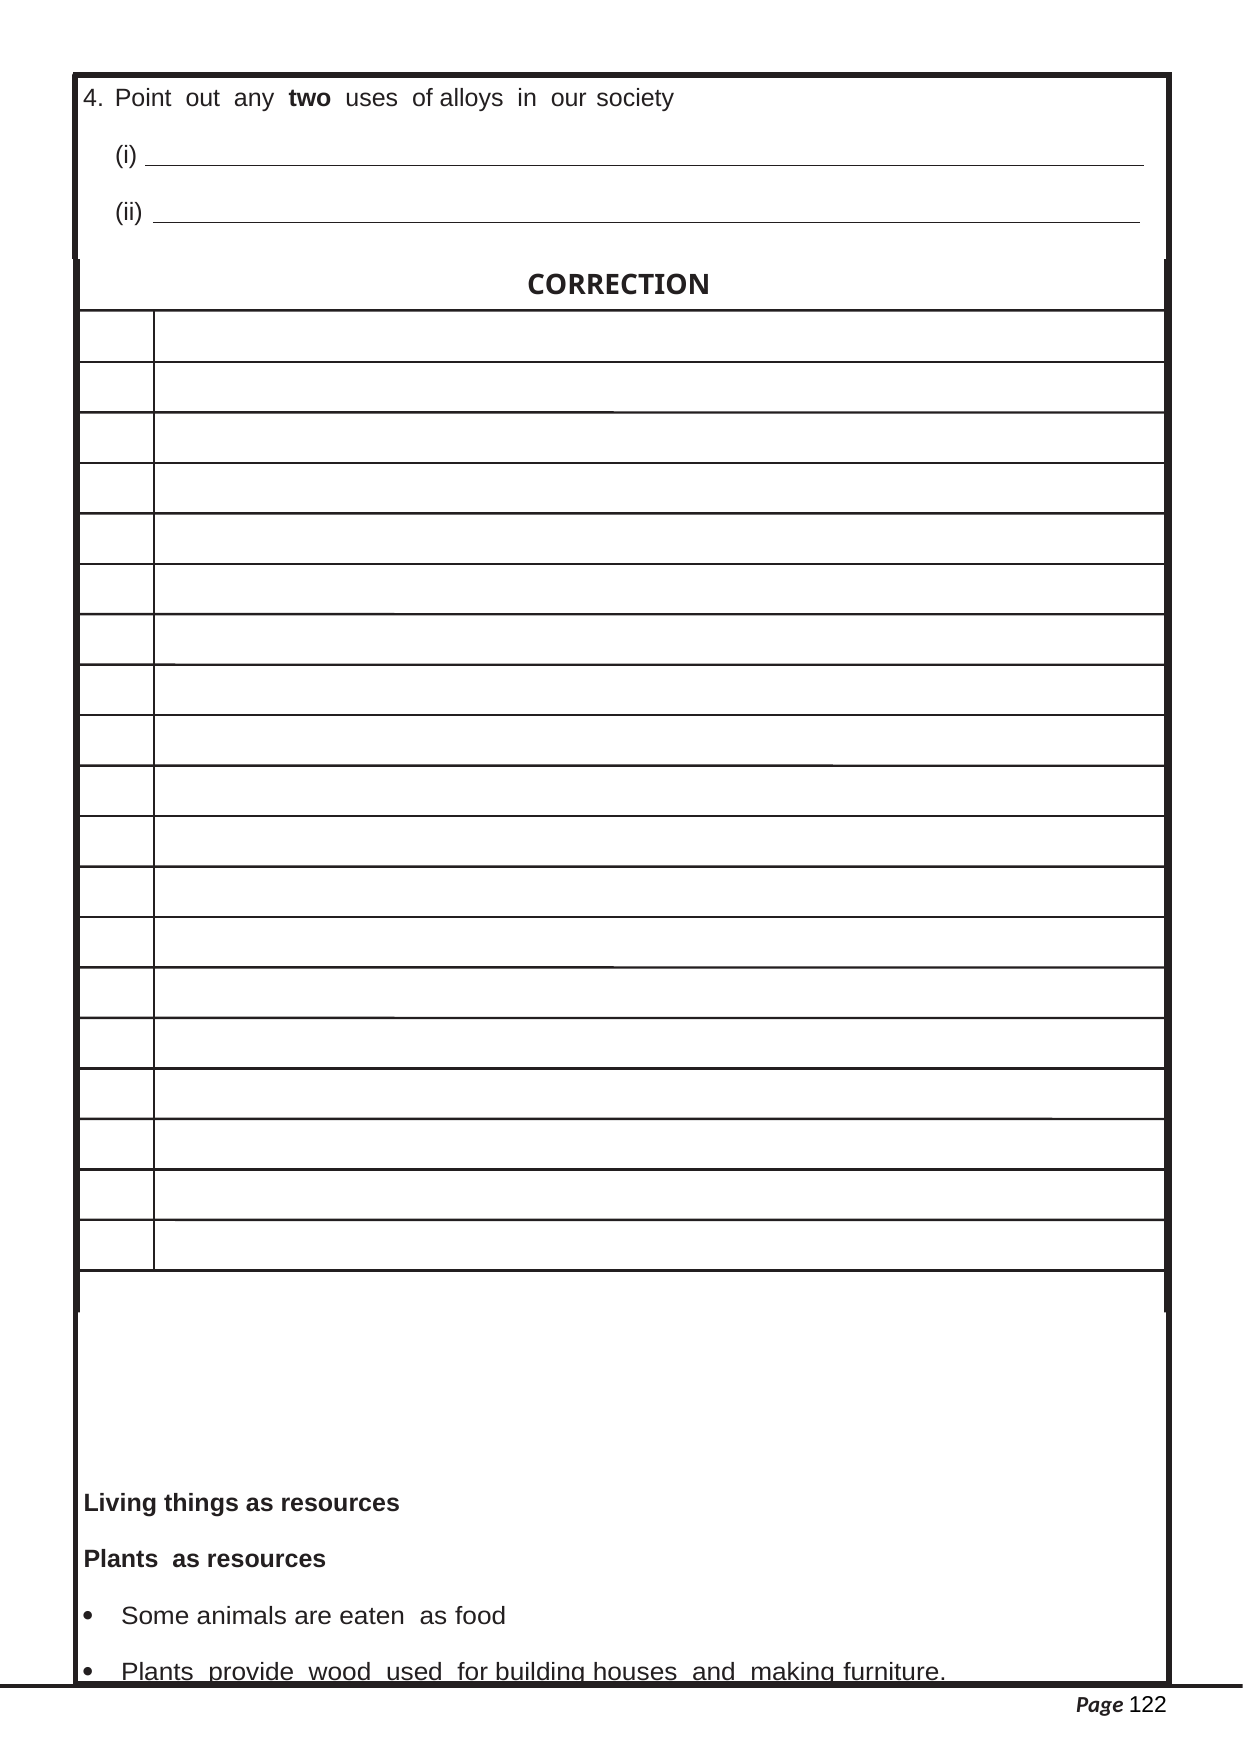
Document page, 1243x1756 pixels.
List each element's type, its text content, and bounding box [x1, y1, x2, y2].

list Some animals are eaten as food [83, 1601, 1243, 1630]
list Point out any two uses of alloys in our society [83, 83, 1243, 112]
list Plants provide wood used for building houses and making furniture. [83, 1657, 1243, 1686]
subtitle CORRECTION [123, 264, 1114, 303]
subtitle Living things as resources Plants as resources [83, 1488, 445, 1573]
